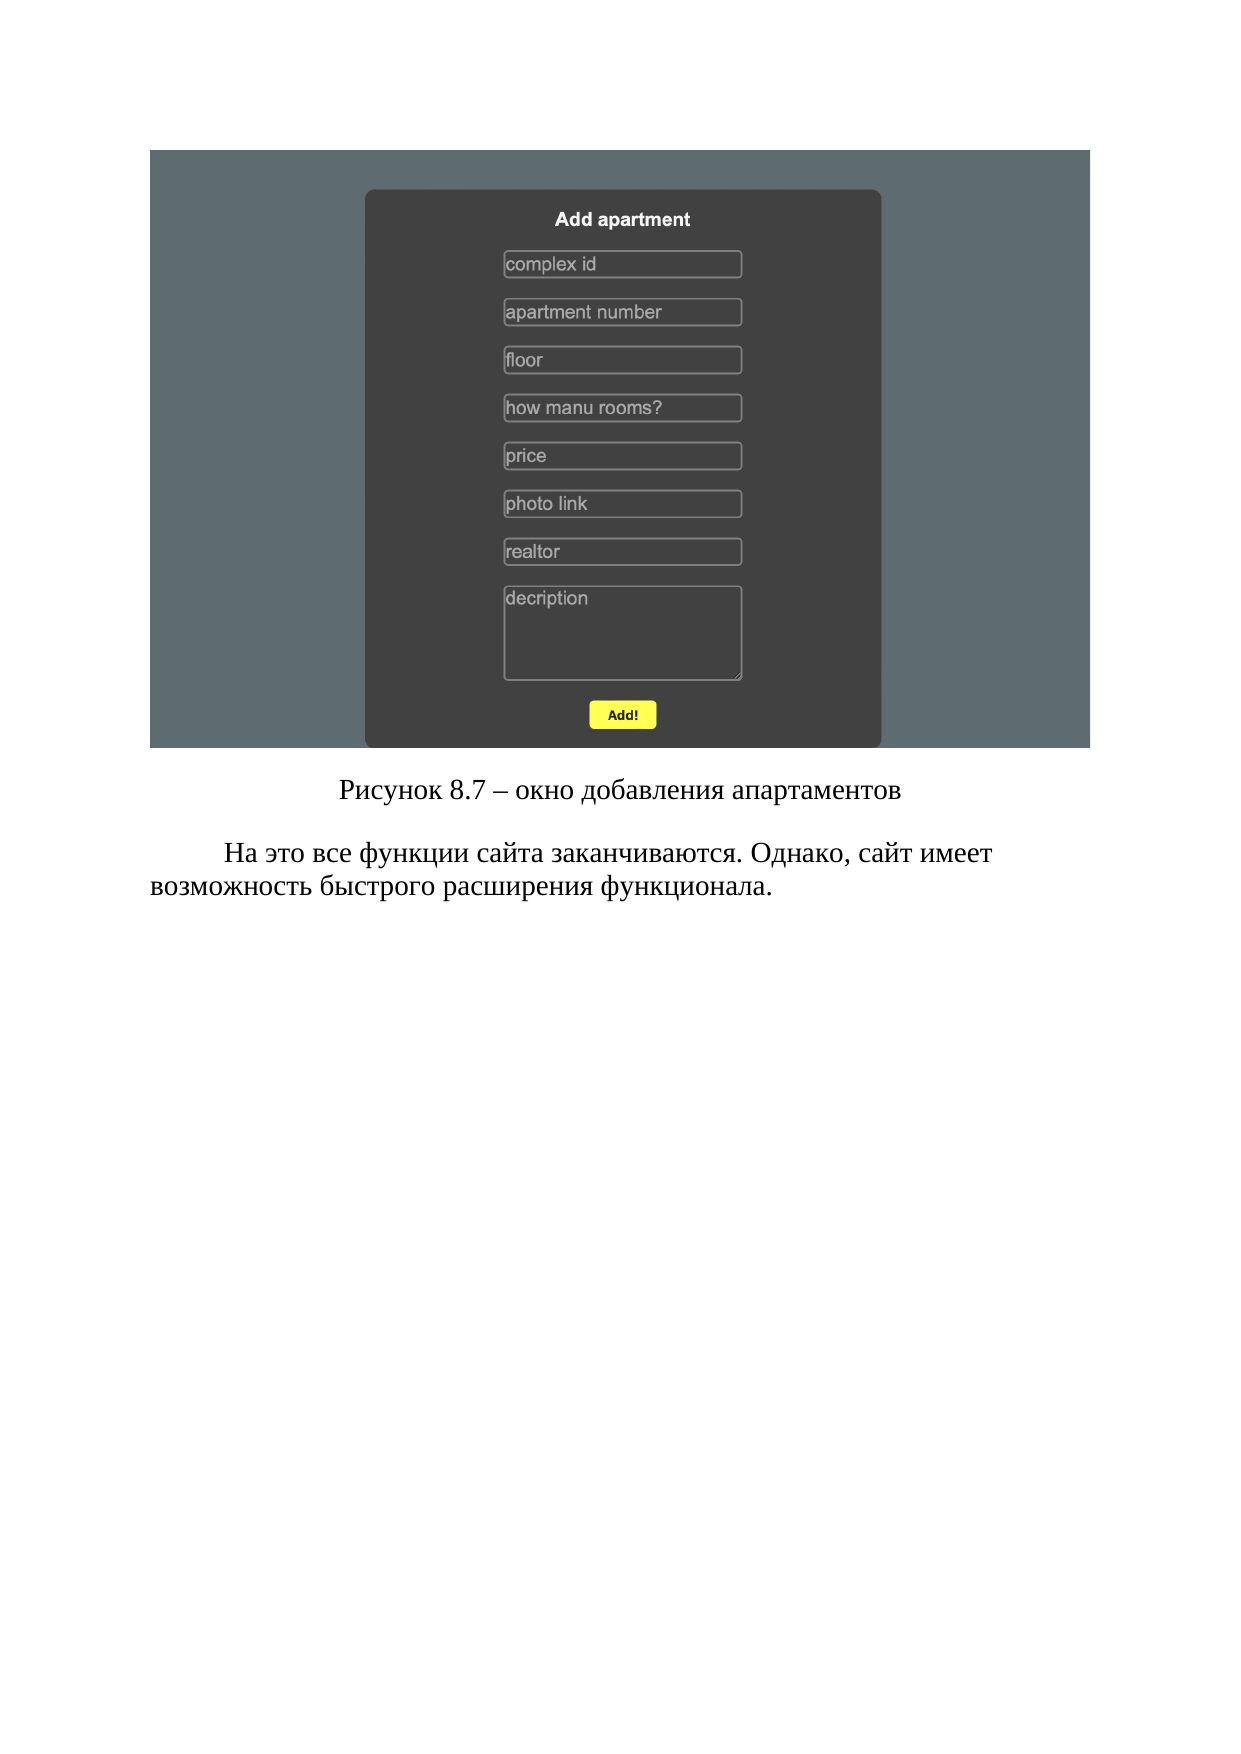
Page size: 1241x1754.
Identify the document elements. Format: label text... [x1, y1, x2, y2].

picture [150, 150, 1091, 748]
text На это все функции сайта заканчиваются. Однако, сайт имеет возможность быстрого расширения функционала. [150, 835, 1090, 902]
text Рисунок 8.7 – окно добавления апартаментов [150, 772, 1090, 806]
